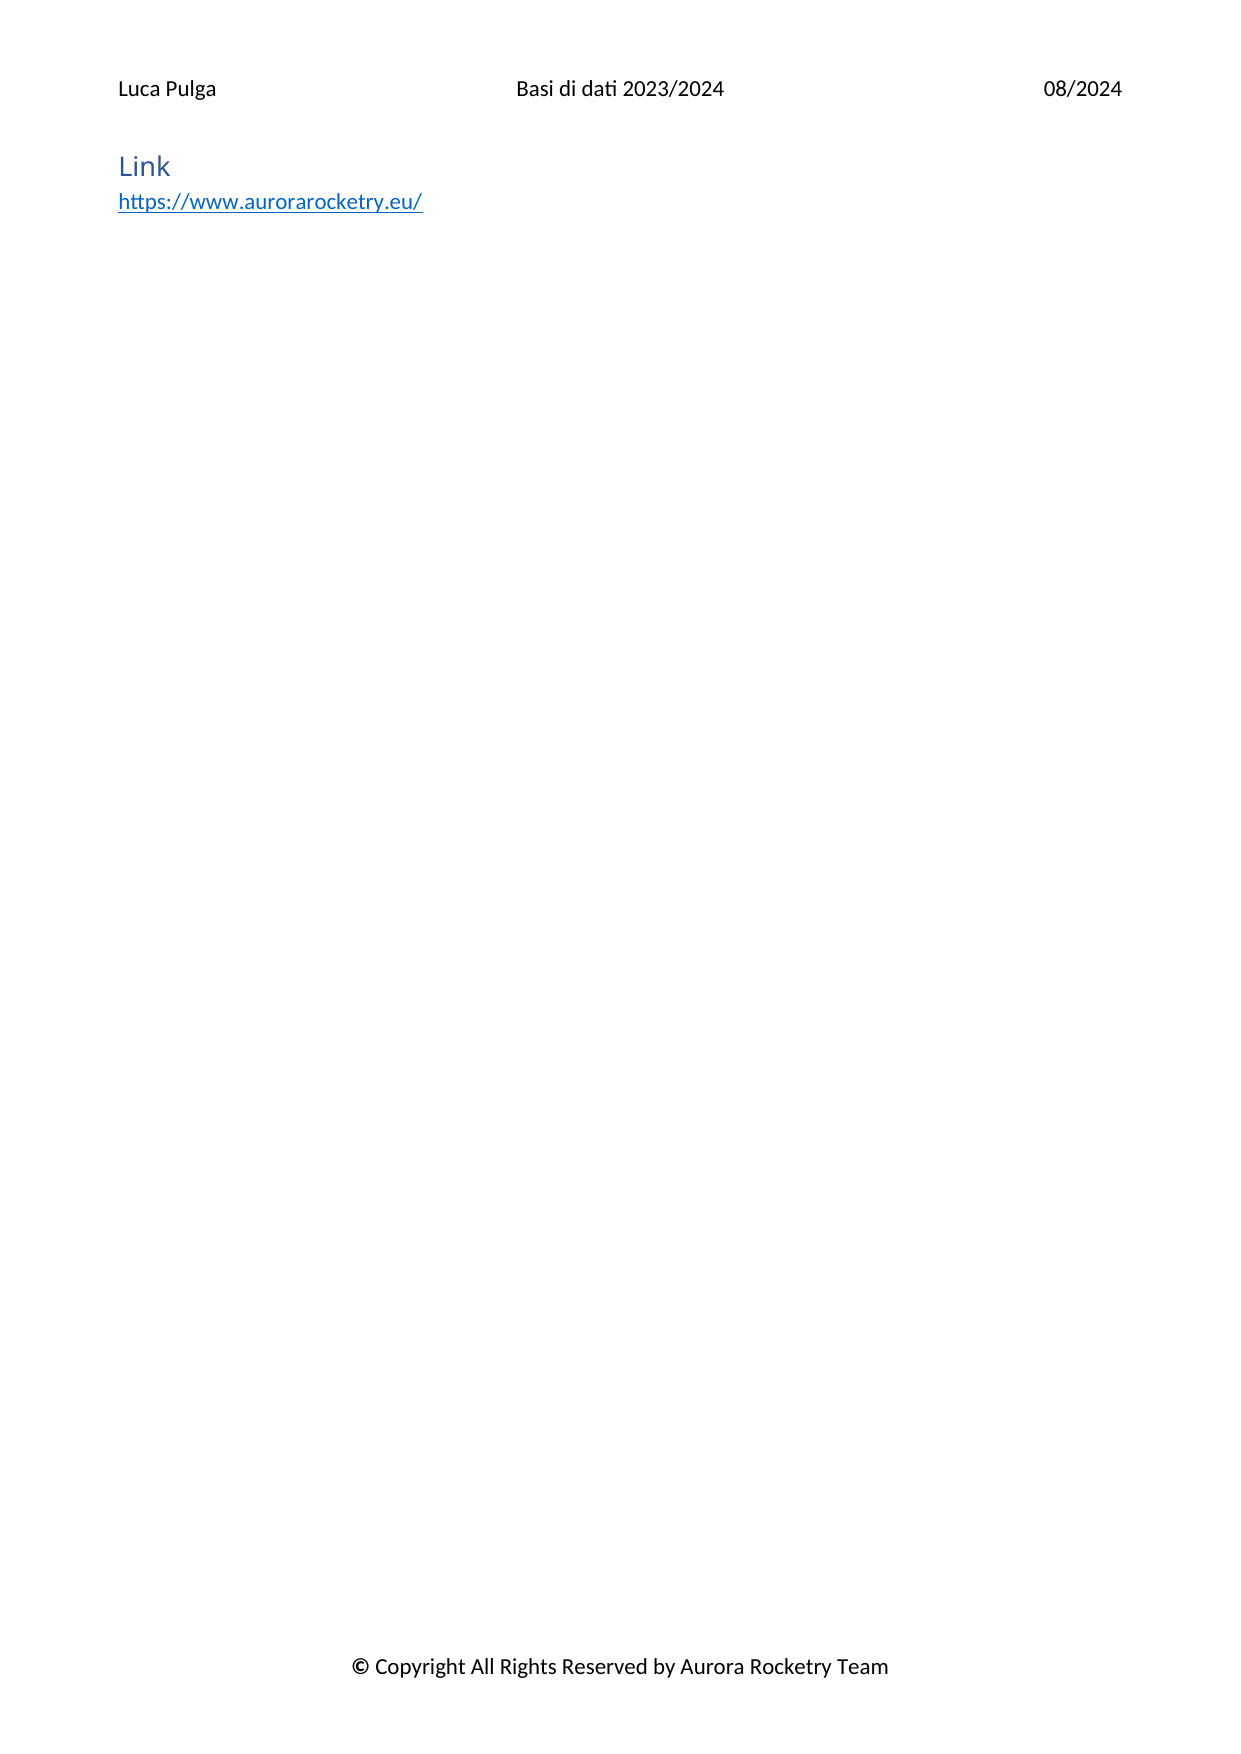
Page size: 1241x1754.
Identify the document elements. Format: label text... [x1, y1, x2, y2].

text https://www.aurorarocketry.eu/ [118, 187, 1122, 215]
subtitle Link [118, 148, 1122, 184]
